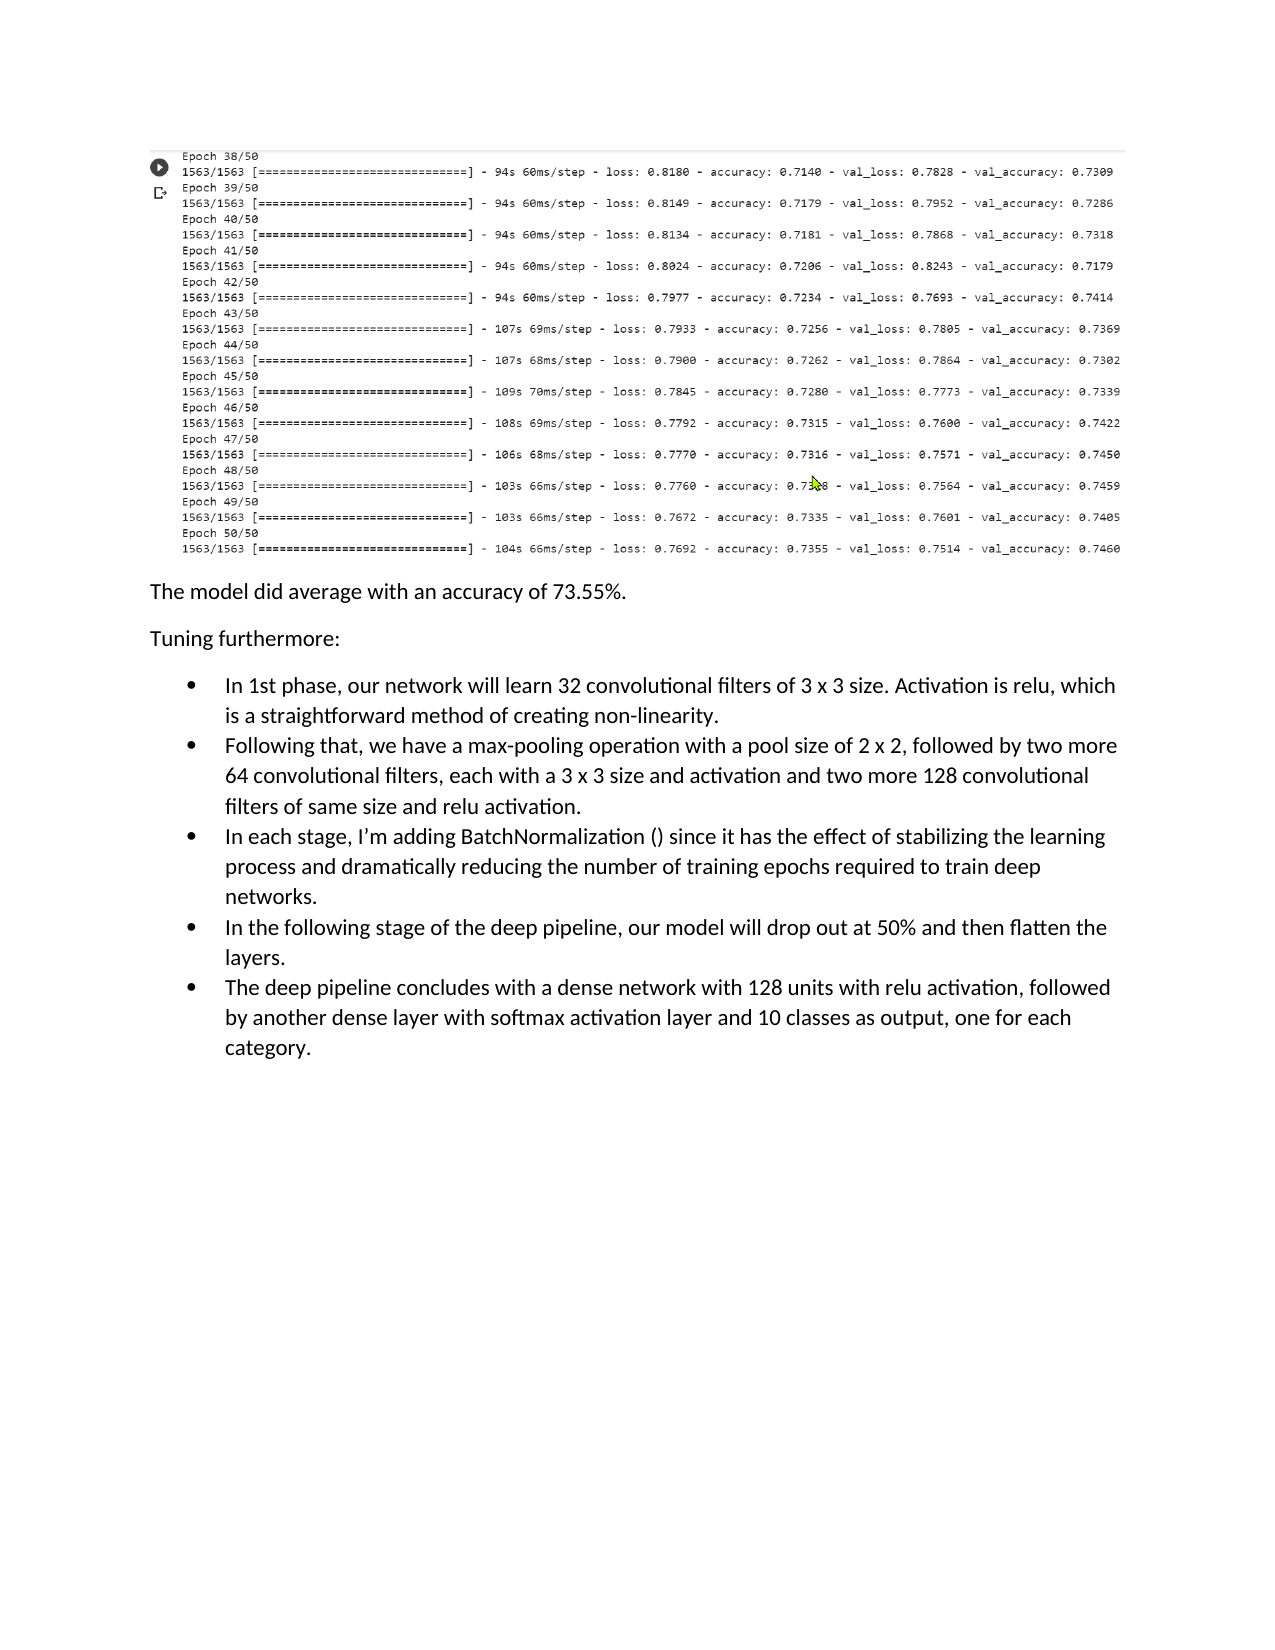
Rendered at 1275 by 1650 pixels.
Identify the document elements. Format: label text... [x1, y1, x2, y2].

text Tuning furthermore: [150, 624, 1125, 652]
list The deep pipeline concludes with a dense network with 128 units with relu activation, followed by another dense layer with softmax activation layer and 10 classes as output, one for each category. [187, 973, 1125, 1062]
picture [150, 150, 1125, 559]
text The model did average with an accuracy of 73.55%. [150, 577, 1125, 605]
list In each stage, I’m adding BatchNormalization () since it has the effect of stabilizing the learning process and dramatically reducing the number of training epochs required to train deep networks. [187, 822, 1125, 911]
list In the following stage of the deep pipeline, our model will drop out at 50% and then flatten the layers. [187, 913, 1125, 971]
list Following that, we have a max-pooling operation with a pool size of 2 x 2, followed by two more 64 convolutional filters, each with a 3 x 3 size and activation and two more 128 convolutional filters of same size and relu activation. [187, 731, 1125, 820]
list In 1st phase, our network will learn 32 convolutional filters of 3 x 3 size. Activation is relu, which is a straightforward method of creating non-linearity. [187, 671, 1125, 729]
